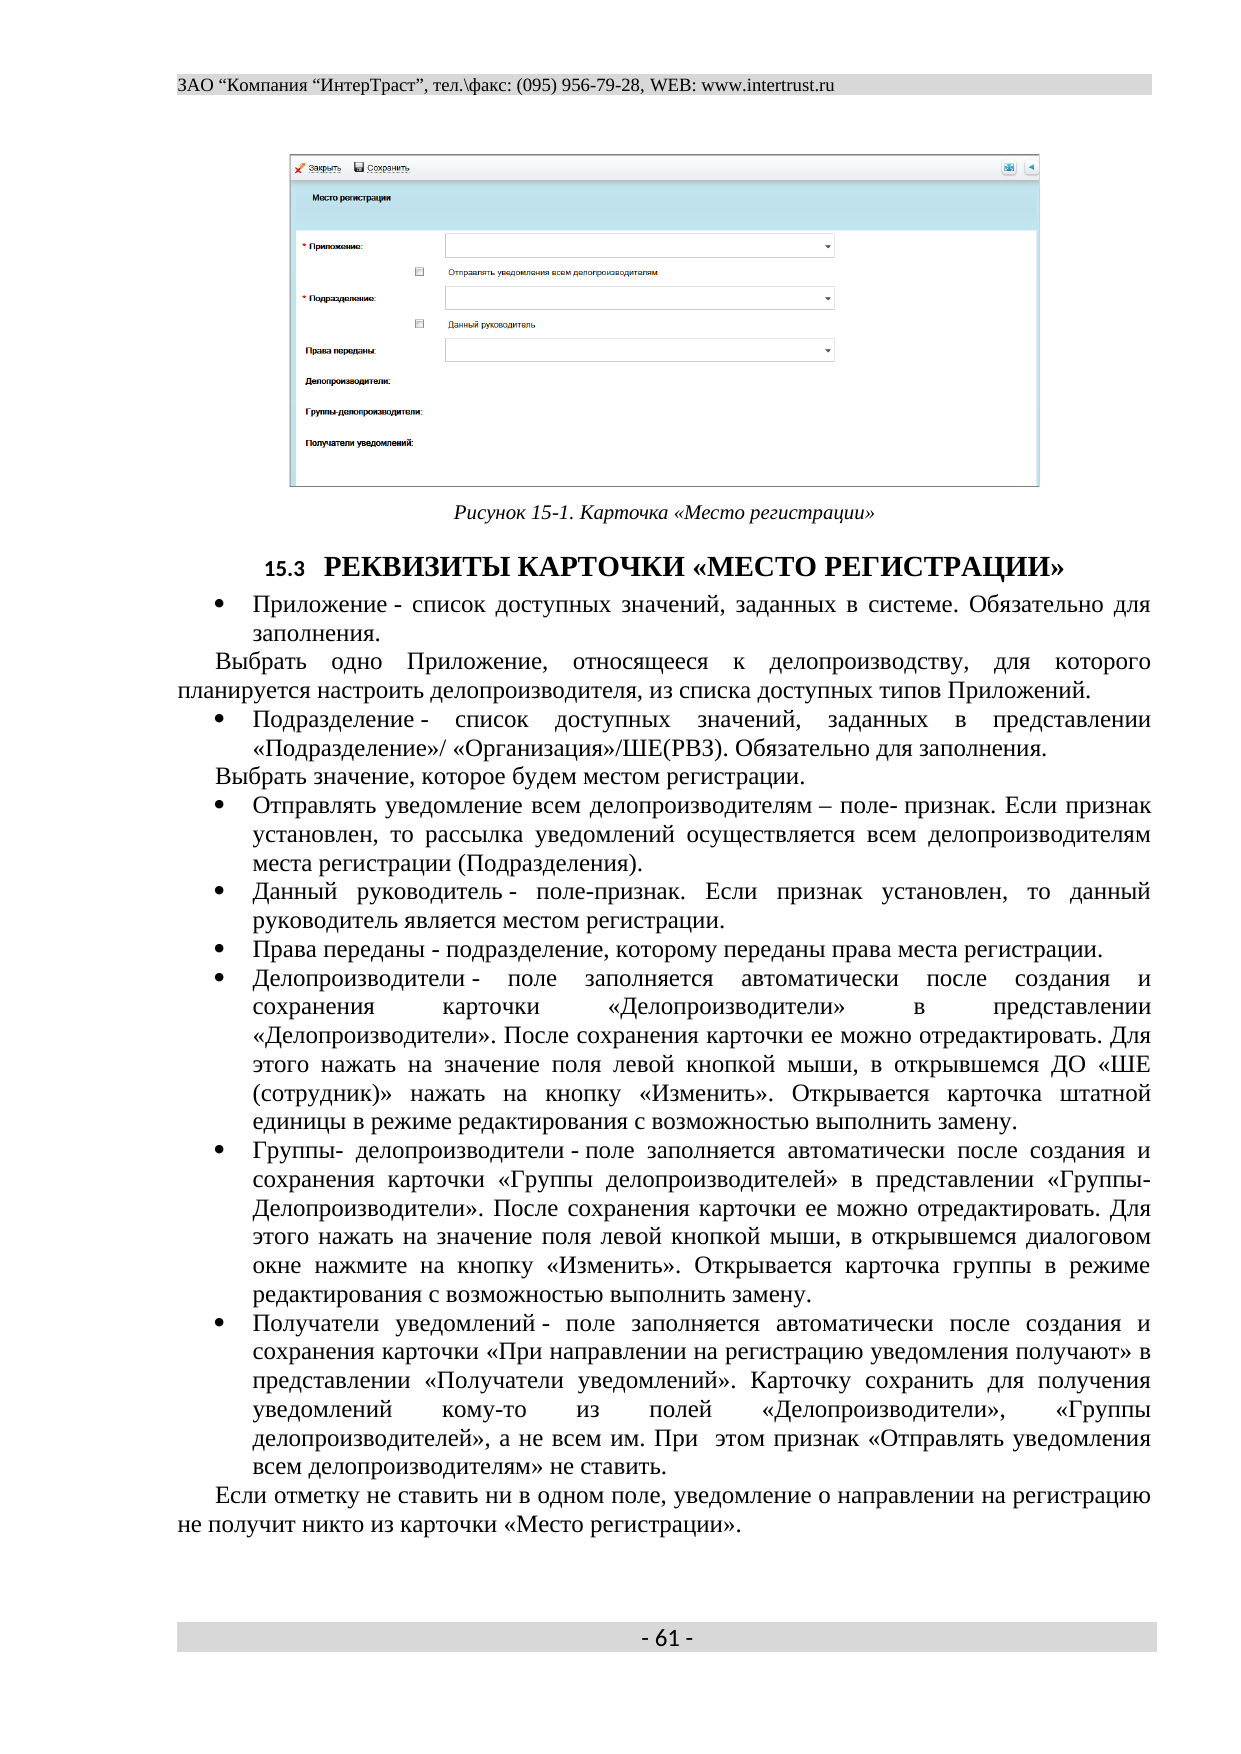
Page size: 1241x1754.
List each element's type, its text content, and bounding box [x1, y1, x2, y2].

subtitle Реквизиты карточки «Место регистрации» [177, 549, 1152, 583]
text Выбрать значение, которое будем местом регистрации. [177, 761, 1152, 790]
list Отправлять уведомление всем делопроизводителям – поле- признак. Если признак установлен, то рассылка уведомлений осуществляется всем делопроизводителям места регистрации (Подразделения). [215, 790, 1152, 876]
list Получатели уведомлений - поле заполняется автоматически после создания и сохранения карточки «При направлении на регистрацию уведомления получают» в представлении «Получатели уведомлений». Карточку сохранить для получения уведомлений кому-то из полей «Делопроизводители», «Группы делопроизводителей», а не всем им. При этом признак «Отправлять уведомления всем делопроизводителям» не ставить. [215, 1308, 1152, 1480]
picture [289, 154, 1040, 487]
list Подразделение - список доступных значений, заданных в представлении «Подразделение»/ «Организация»/ШЕ(РВЗ). Обязательно для заполнения. [215, 704, 1152, 761]
list Делопроизводители - поле заполняется автоматически после создания и сохранения карточки «Делопроизводители» в представлении «Делопроизводители». После сохранения карточки ее можно отредактировать. Для этого нажать на значение поля левой кнопкой мыши, в открывшемся ДО «ШЕ (сотрудник)» нажать на кнопку «Изменить». Открывается карточка штатной единицы в режиме редактирования с возможностью выполнить замену. [215, 963, 1152, 1135]
list Приложение - список доступных значений, заданных в системе. Обязательно для заполнения. [215, 589, 1152, 646]
text Если отметку не ставить ни в одном поле, уведомление о направлении на регистрацию не получит никто из карточки «Место регистрации». [177, 1480, 1152, 1538]
text Рисунок 15-1. Карточка «Место регистрации» [177, 499, 1152, 524]
text Выбрать одно Приложение, относящееся к делопроизводству, для которого планируется настроить делопроизводителя, из списка доступных типов Приложений. [177, 646, 1152, 704]
list Права переданы - подразделение, которому переданы права места регистрации. [215, 934, 1152, 963]
list Группы- делопроизводители - поле заполняется автоматически после создания и сохранения карточки «Группы делопроизводителей» в представлении «Группы- Делопроизводители». После сохранения карточки ее можно отредактировать. Для этого нажать на значение поля левой кнопкой мыши, в открывшемся диалоговом окне нажмите на кнопку «Изменить». Открывается карточка группы в режиме редактирования с возможностью выполнить замену. [215, 1135, 1152, 1308]
list Данный руководитель - поле-признак. Если признак установлен, то данный руководитель является местом регистрации. [215, 876, 1152, 934]
